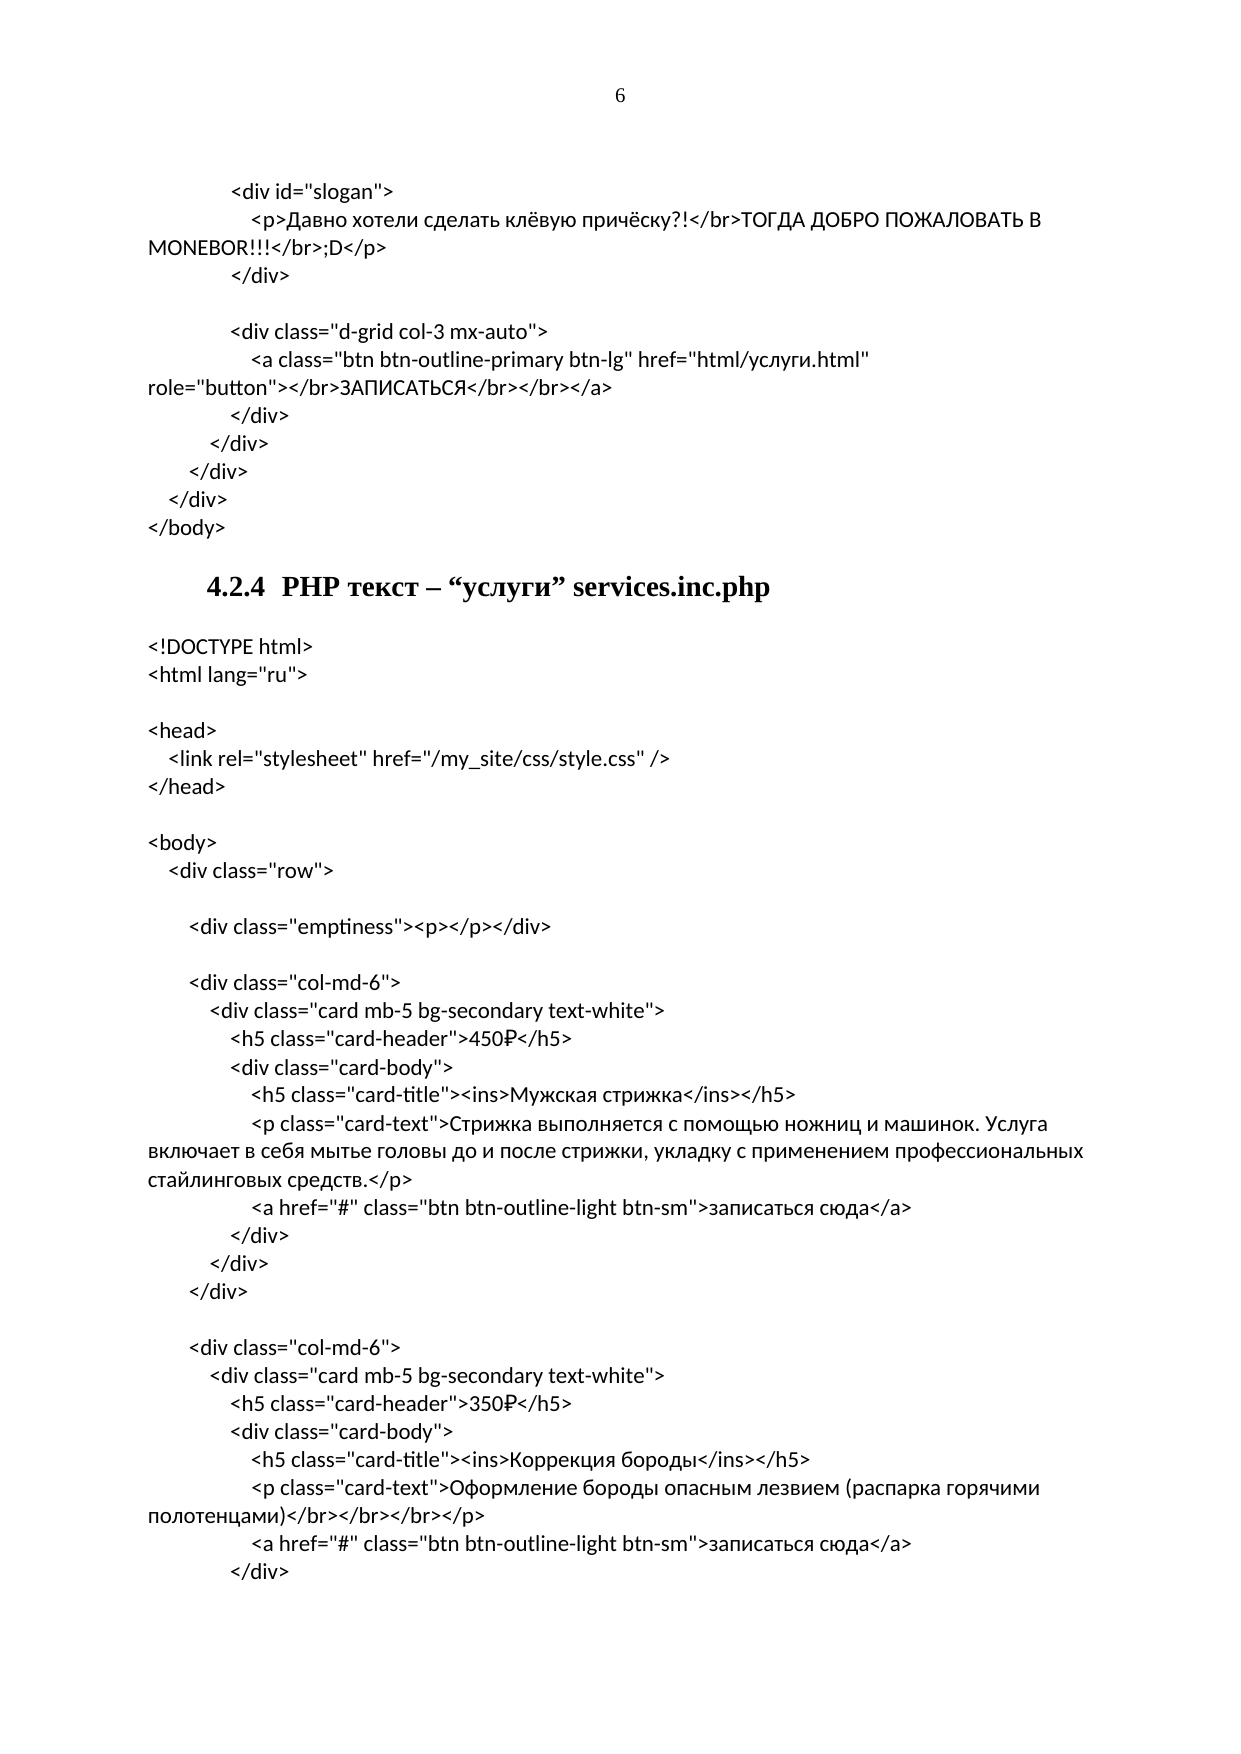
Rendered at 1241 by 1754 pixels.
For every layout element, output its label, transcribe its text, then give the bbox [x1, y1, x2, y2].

text <div id="slogan"> [148, 177, 1092, 205]
text </head> [148, 772, 1092, 800]
text <h5 class="card-title"><ins>Мужская стрижка</ins></h5> [148, 1081, 1092, 1109]
text </div> [148, 1557, 1092, 1585]
text <div class="card-body"> [148, 1053, 1092, 1081]
text </div> [148, 1221, 1092, 1249]
list PHP текст – “услуги” services.inc.php [207, 569, 1092, 603]
text <div class="card mb-5 bg-secondary text-white"> [148, 997, 1092, 1024]
text <head> [148, 716, 1092, 744]
text <a href="#" class="btn btn-outline-light btn-sm">записаться сюда</a> [148, 1529, 1092, 1557]
text <div class="card-body"> [148, 1417, 1092, 1445]
text <body> [148, 828, 1092, 856]
text <h5 class="card-header">350₽</h5> [148, 1389, 1092, 1417]
text </div> [148, 1277, 1092, 1305]
text <div class="d-grid col-3 mx-auto"> [148, 317, 1092, 345]
text <div class="col-md-6"> [148, 968, 1092, 997]
text <html lang="ru"> [148, 660, 1092, 688]
text </div> [148, 485, 1092, 513]
text <h5 class="card-title"><ins>Коррекция бороды</ins></h5> [148, 1445, 1092, 1473]
text <h5 class="card-header">450₽</h5> [148, 1024, 1092, 1053]
text </body> [148, 513, 1092, 541]
text </div> [148, 1249, 1092, 1277]
text <link rel="stylesheet" href="/my_site/css/style.css" /> [148, 744, 1092, 772]
text <p class="card-text">Стрижка выполняется с помощью ножниц и машинок. Услуга включает в себя мытье головы до и после стрижки, укладку с применением профессиональных стайлинговых средств.</p> [148, 1109, 1092, 1193]
text <p class="card-text">Оформление бороды опасным лезвием (распарка горячими полотенцами)</br></br></br></p> [148, 1473, 1092, 1529]
text </div> [148, 457, 1092, 485]
text <div class="row"> [148, 856, 1092, 884]
text <div class="emptiness"><p></p></div> [148, 912, 1092, 941]
text <a class="btn btn-outline-primary btn-lg" href="html/услуги.html" role="button"></br>ЗАПИСАТЬСЯ</br></br></a> [148, 345, 1092, 401]
text <!DOCTYPE html> [148, 632, 1092, 660]
text </div> [148, 261, 1092, 289]
text <div class="col-md-6"> [148, 1333, 1092, 1361]
text <p>Давно хотели сделать клёвую причёску?!</br>ТОГДА ДОБРО ПОЖАЛОВАТЬ В MONEBOR!!!</br>;D</p> [148, 205, 1092, 261]
text <a href="#" class="btn btn-outline-light btn-sm">записаться сюда</a> [148, 1193, 1092, 1221]
text </div> [148, 429, 1092, 457]
text <div class="card mb-5 bg-secondary text-white"> [148, 1361, 1092, 1389]
text </div> [148, 401, 1092, 429]
